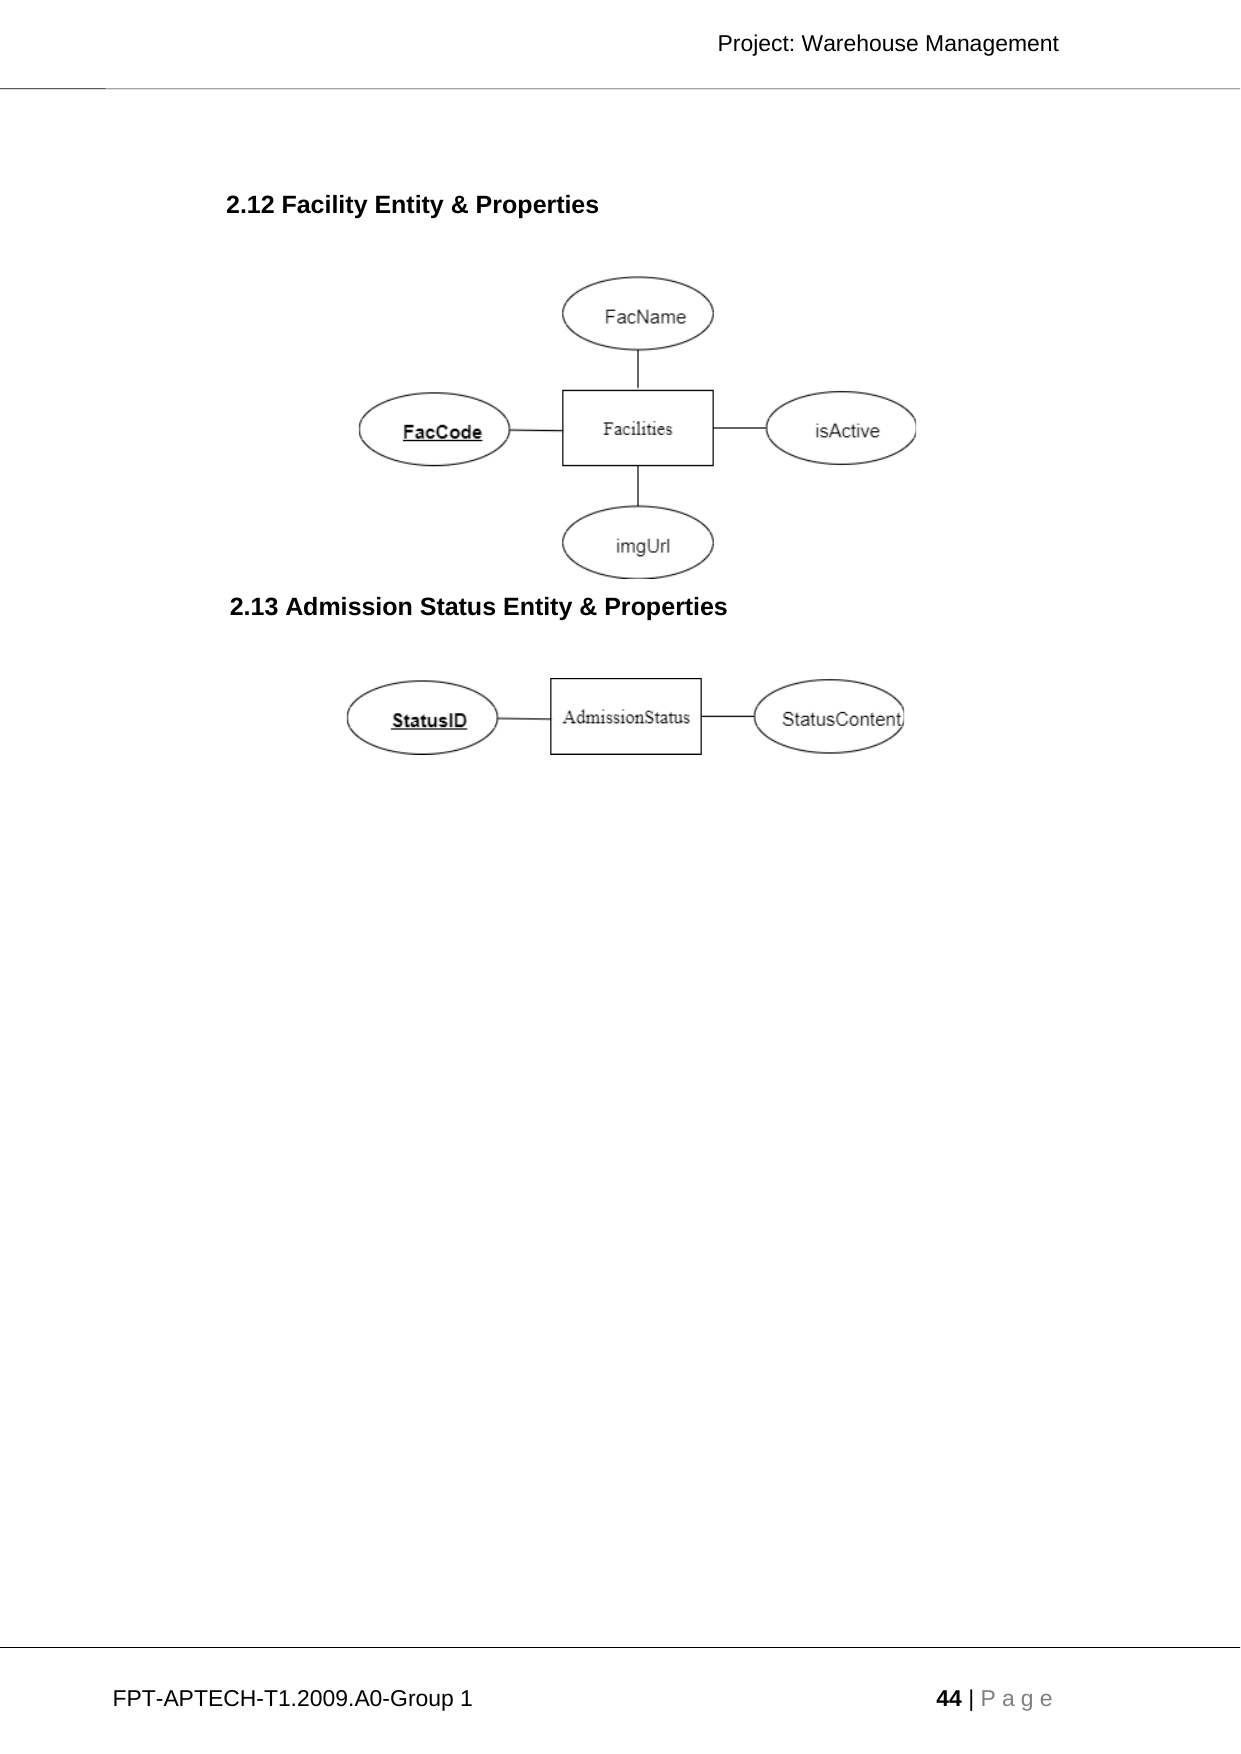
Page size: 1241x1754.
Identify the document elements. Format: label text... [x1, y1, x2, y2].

text 2.12 Facility Entity & Properties [66, 190, 1162, 219]
text 2.13 Admission Status Entity & Properties [112, 592, 1162, 621]
picture [358, 276, 917, 579]
picture [346, 678, 905, 755]
